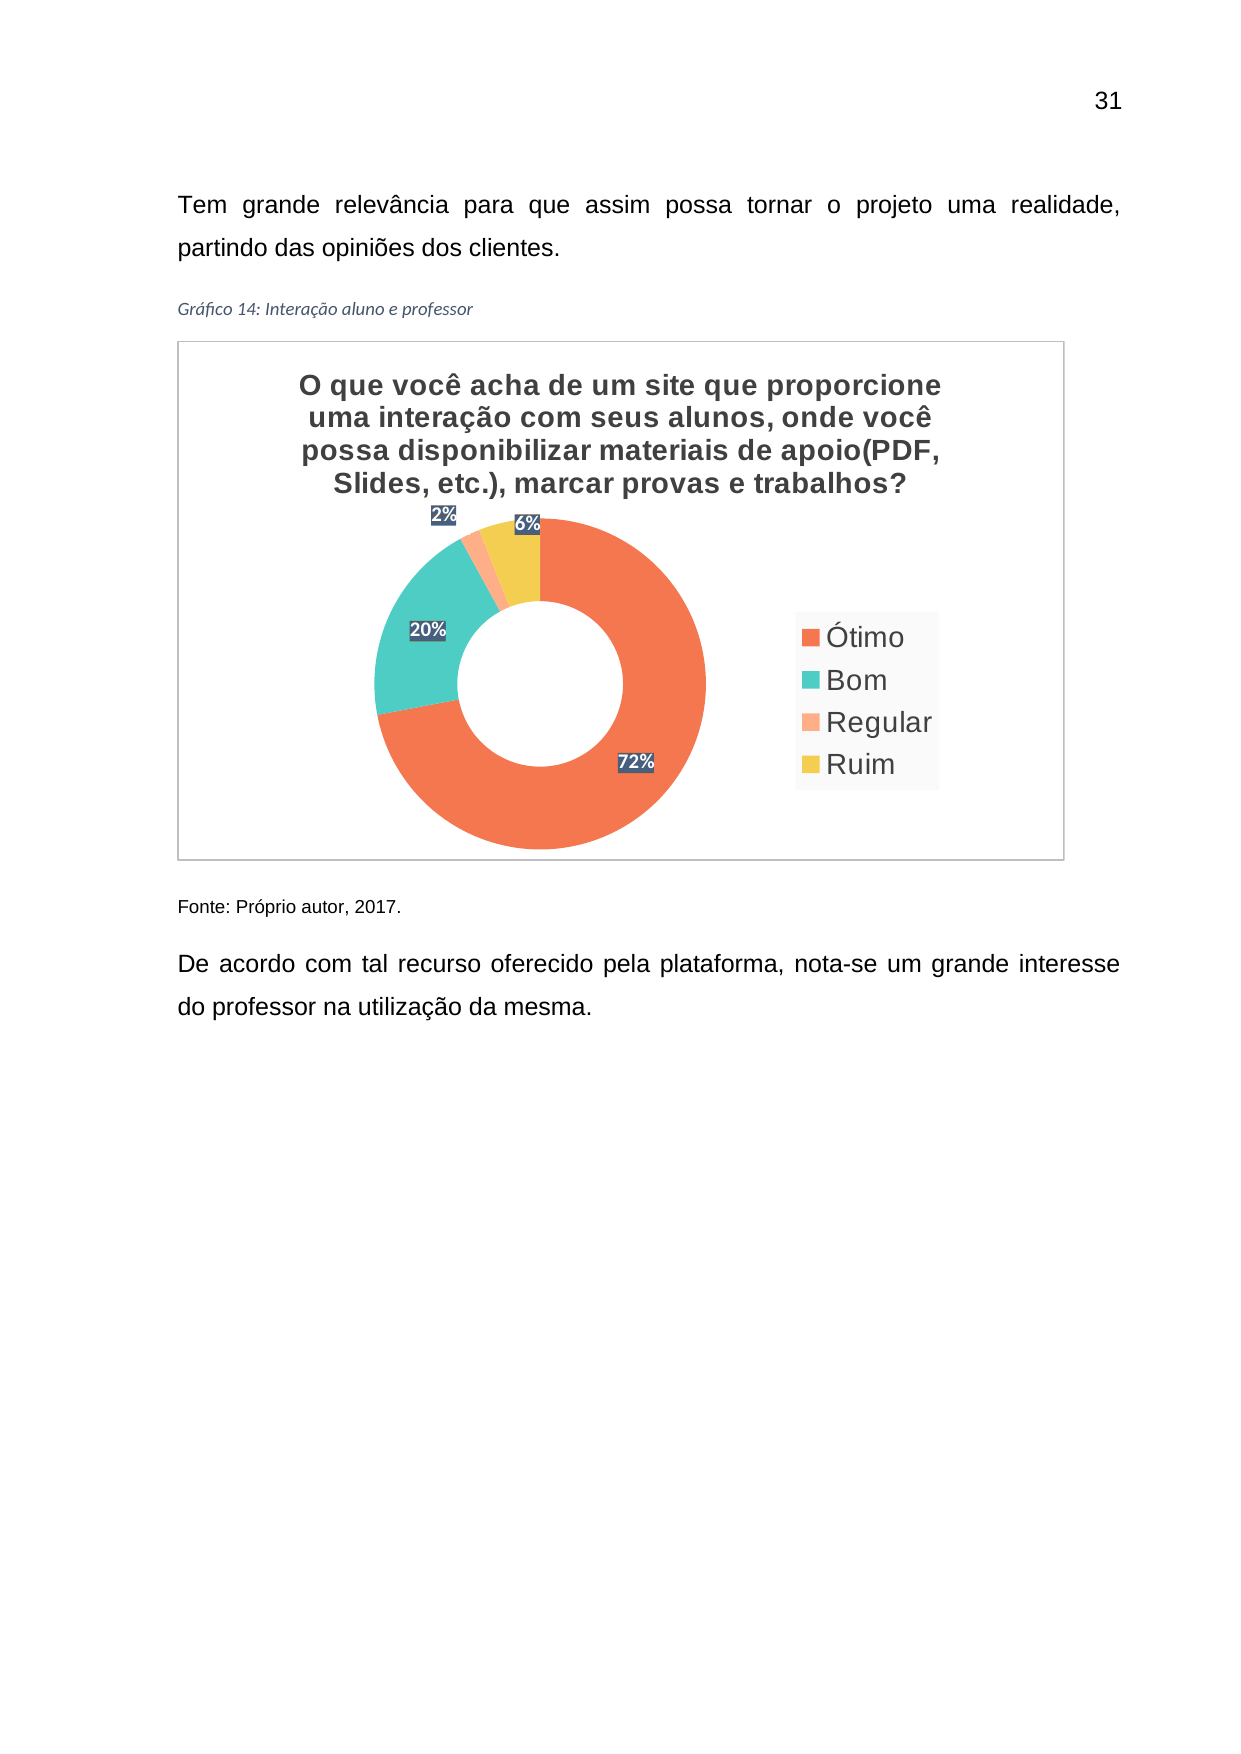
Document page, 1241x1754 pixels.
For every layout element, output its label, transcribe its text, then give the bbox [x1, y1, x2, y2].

text Gráfico 14: Interação aluno e professor [177, 297, 1122, 320]
text Fonte: Próprio autor, 2017. [177, 896, 1122, 918]
text Tem grande relevância para que assim possa tornar o projeto uma realidade, partindo das opiniões dos clientes. [177, 190, 1122, 262]
text De acordo com tal recurso oferecido pela plataforma, nota-se um grande interesse do professor na utilização da mesma. [177, 949, 1122, 1021]
